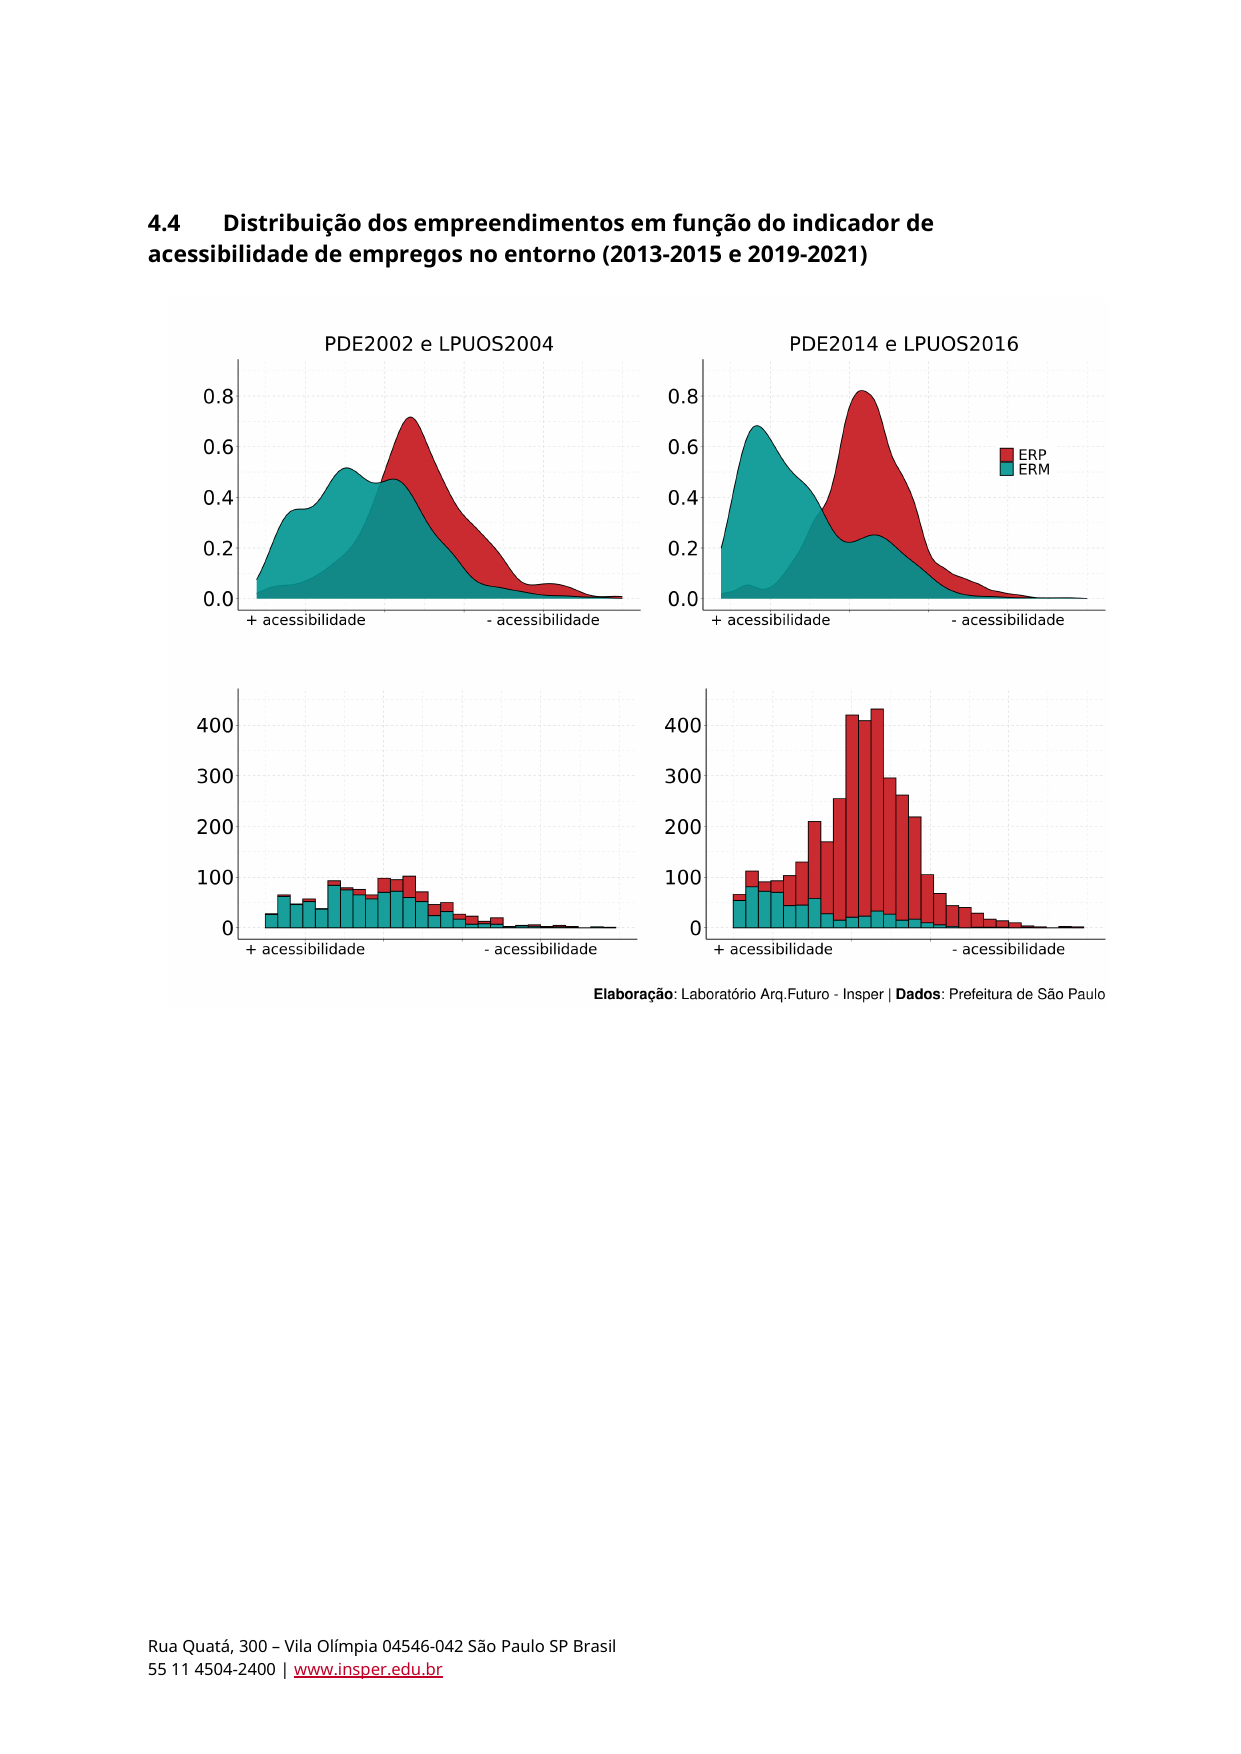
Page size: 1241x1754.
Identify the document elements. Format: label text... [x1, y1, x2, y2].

subtitle 4.4 Distribuição dos empreendimentos em função do indicador de acessibilidade de empregos no entorno (2013-2015 e 2019-2021) [148, 207, 1093, 269]
picture [166, 298, 1111, 1007]
